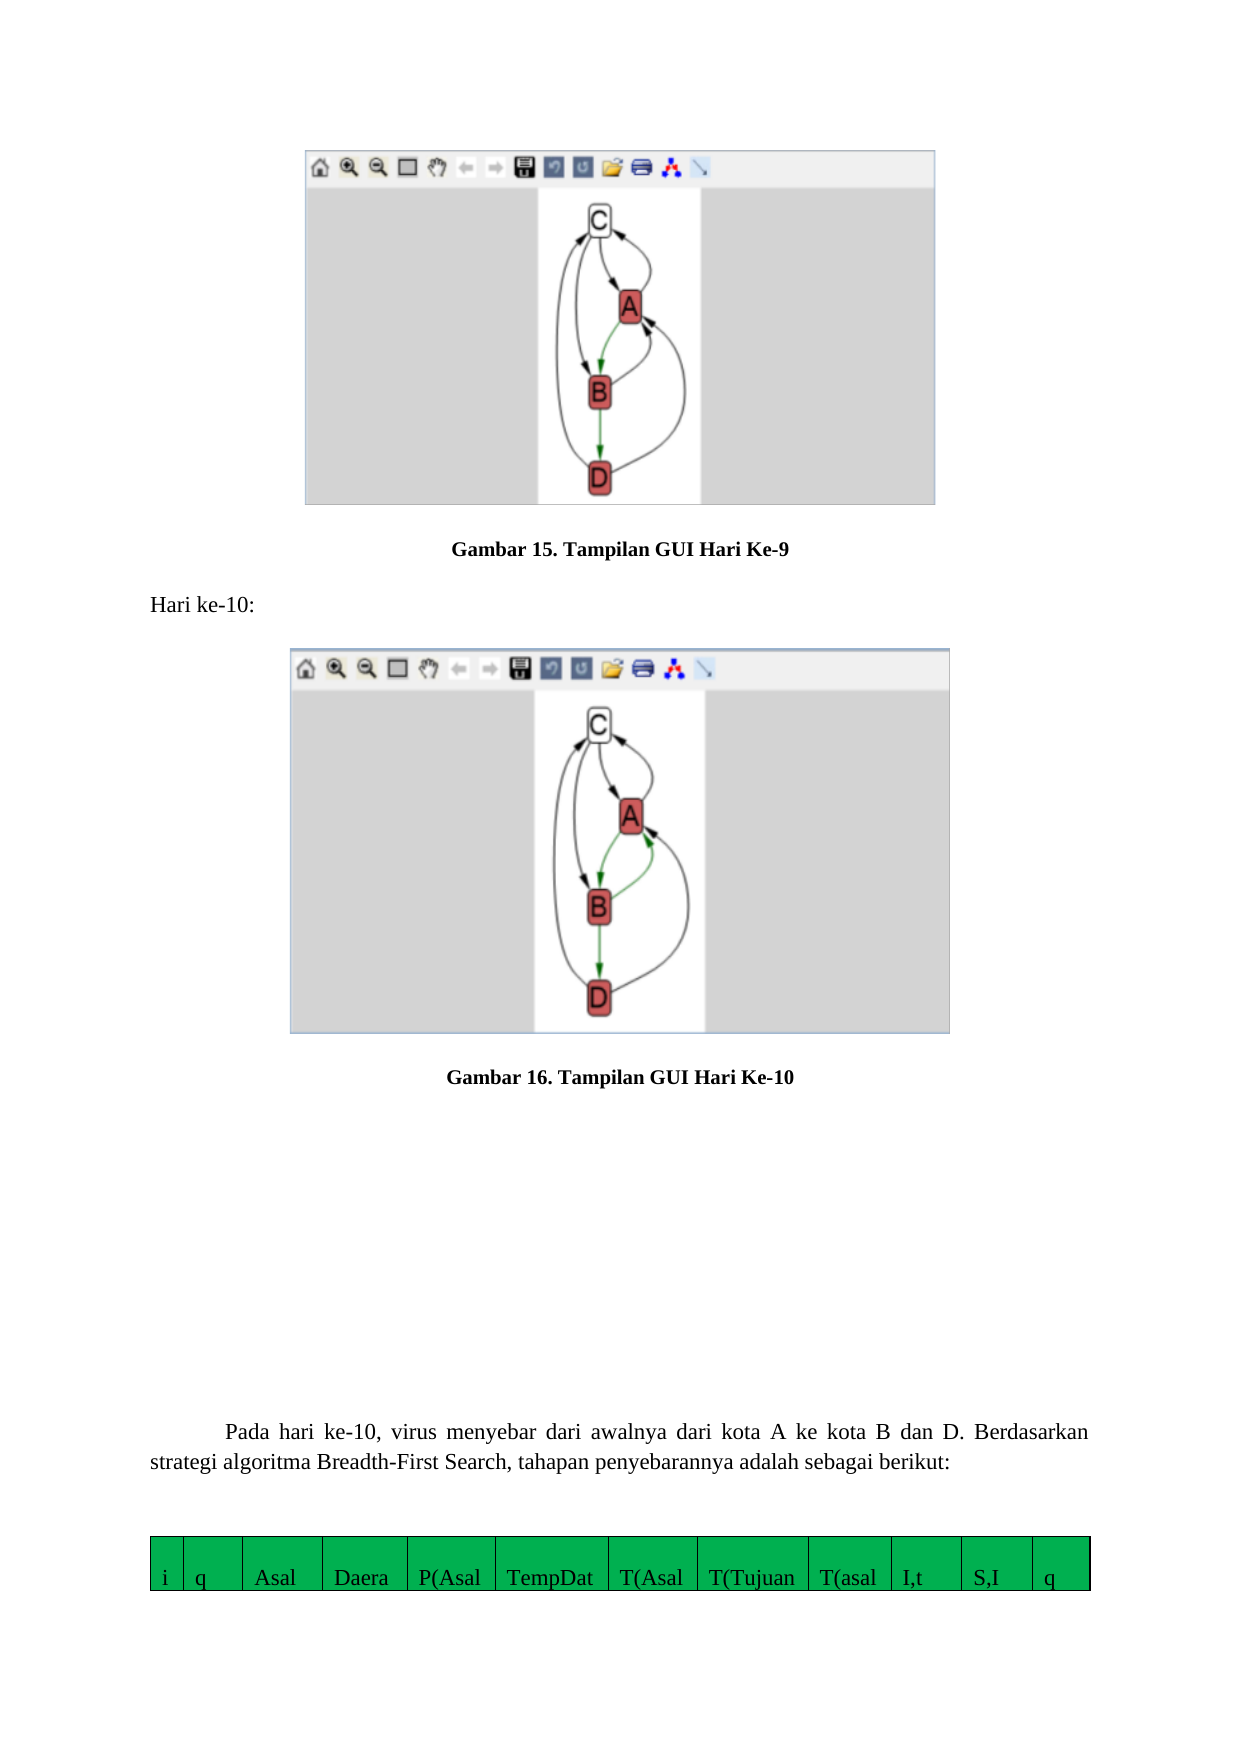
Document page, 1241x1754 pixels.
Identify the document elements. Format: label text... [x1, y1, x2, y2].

table_header P(Asal) [408, 1537, 495, 1590]
text Gambar 15. Tampilan GUI Hari Ke-9 [150, 537, 1090, 561]
picture [289, 648, 951, 1034]
table_header S,I [962, 1537, 1032, 1590]
table_header TempData [496, 1537, 608, 1590]
table_header Asal daerah [243, 1537, 322, 1590]
table_header T(Tujuan) [698, 1537, 808, 1590]
table_header i [151, 1537, 183, 1590]
picture [304, 150, 936, 506]
table_header I,t [892, 1537, 961, 1590]
table_header q [1033, 1537, 1089, 1590]
table_header T(Asal) [609, 1537, 697, 1590]
table_header Daerah target [323, 1537, 407, 1590]
table_header T(asal) [809, 1537, 891, 1590]
text Hari ke-10: [150, 591, 1090, 618]
text Gambar 16. Tampilan GUI Hari Ke-10 [150, 1064, 1090, 1089]
text Pada hari ke-10, virus menyebar dari awalnya dari kota A ke kota B dan D. Berdasarkan strategi algoritma Breadth-First Search, tahapan penyebarannya adalah sebagai berikut: [150, 1418, 1090, 1505]
table_header q [184, 1537, 242, 1590]
